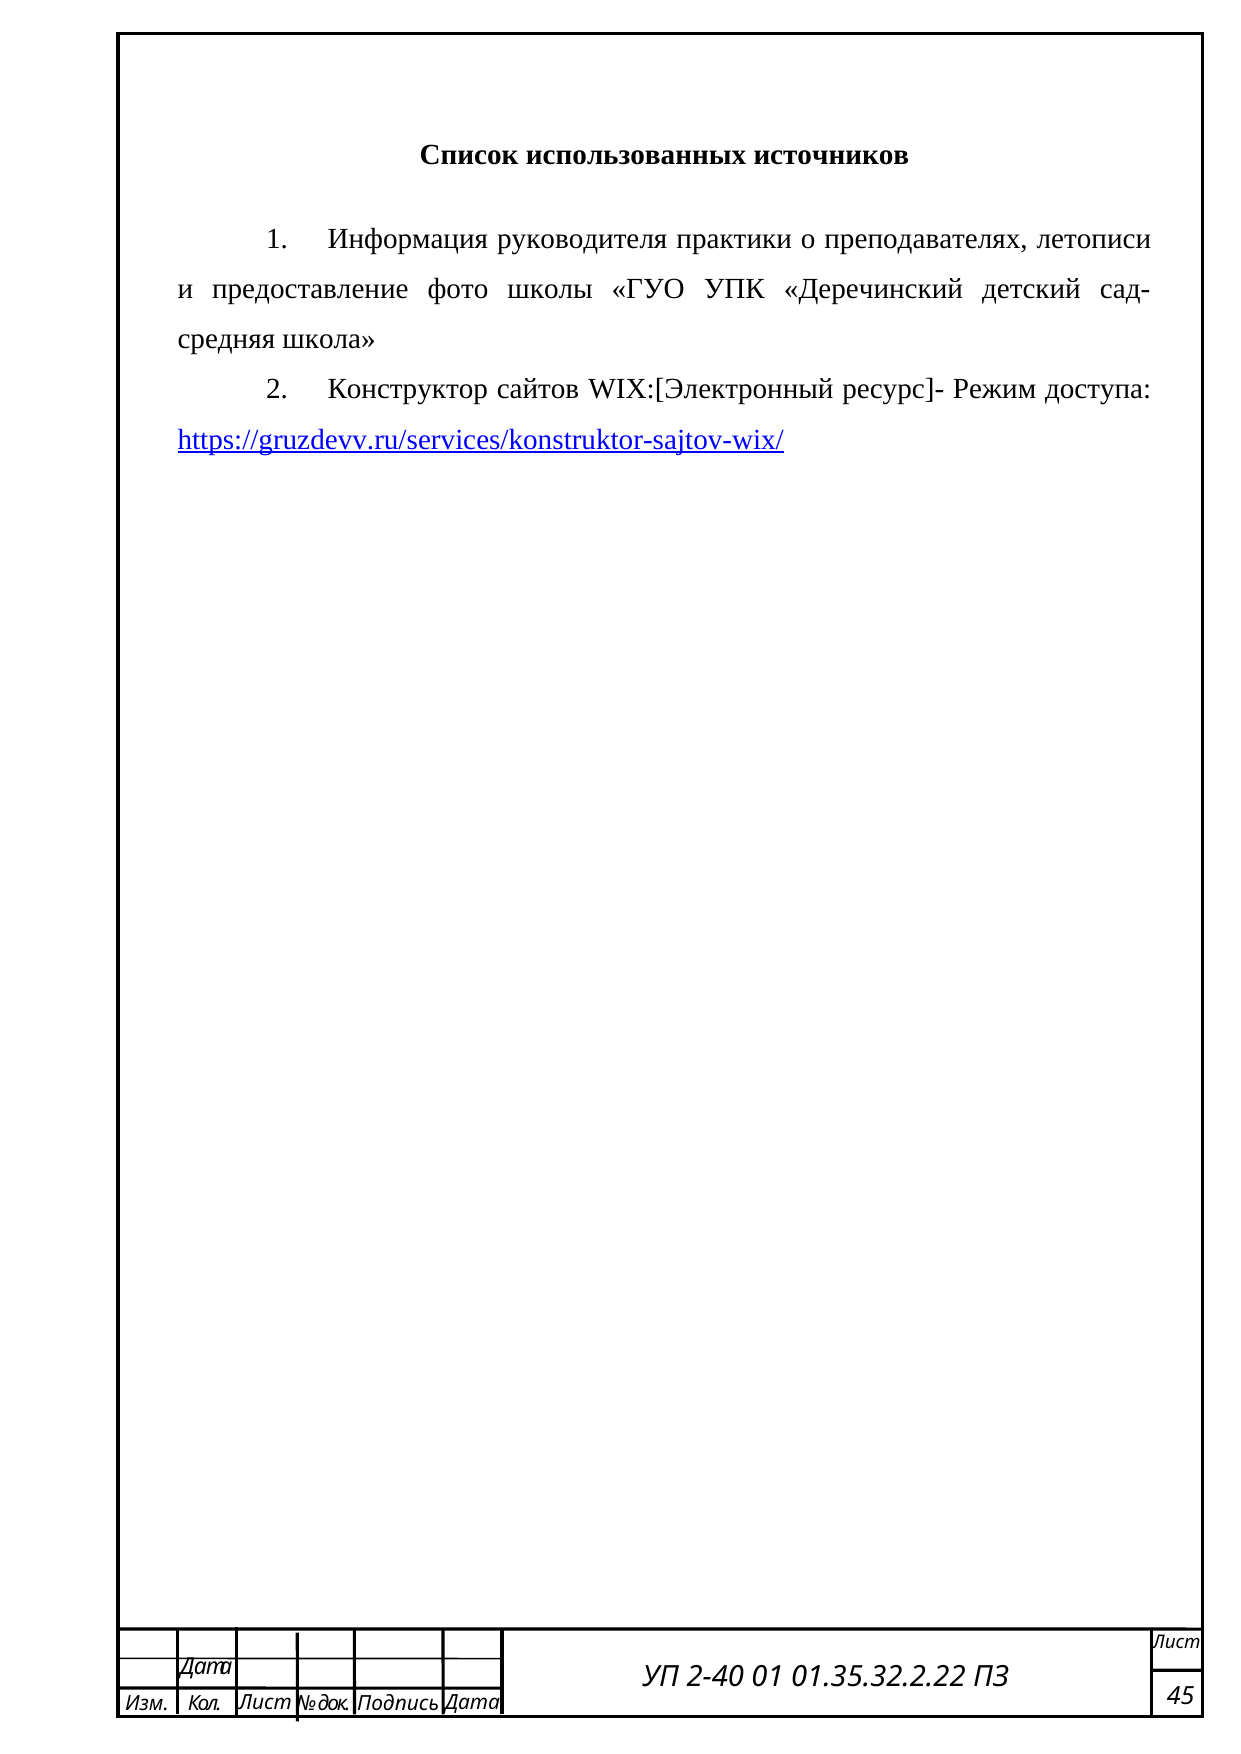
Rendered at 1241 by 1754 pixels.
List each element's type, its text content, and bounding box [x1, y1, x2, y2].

list Информация руководителя практики о преподавателях, летописи и предоставление фото школы «ГУО УПК «Деречинский детский сад-средняя школа» [177, 221, 1152, 355]
text Список использованных источников [177, 137, 1152, 170]
list Конструктор сайтов WIX:[Электронный ресурс]- Режим доступа: https://gruzdevv.ru/services/konstruktor-sajtov-wix/ [177, 372, 1152, 456]
